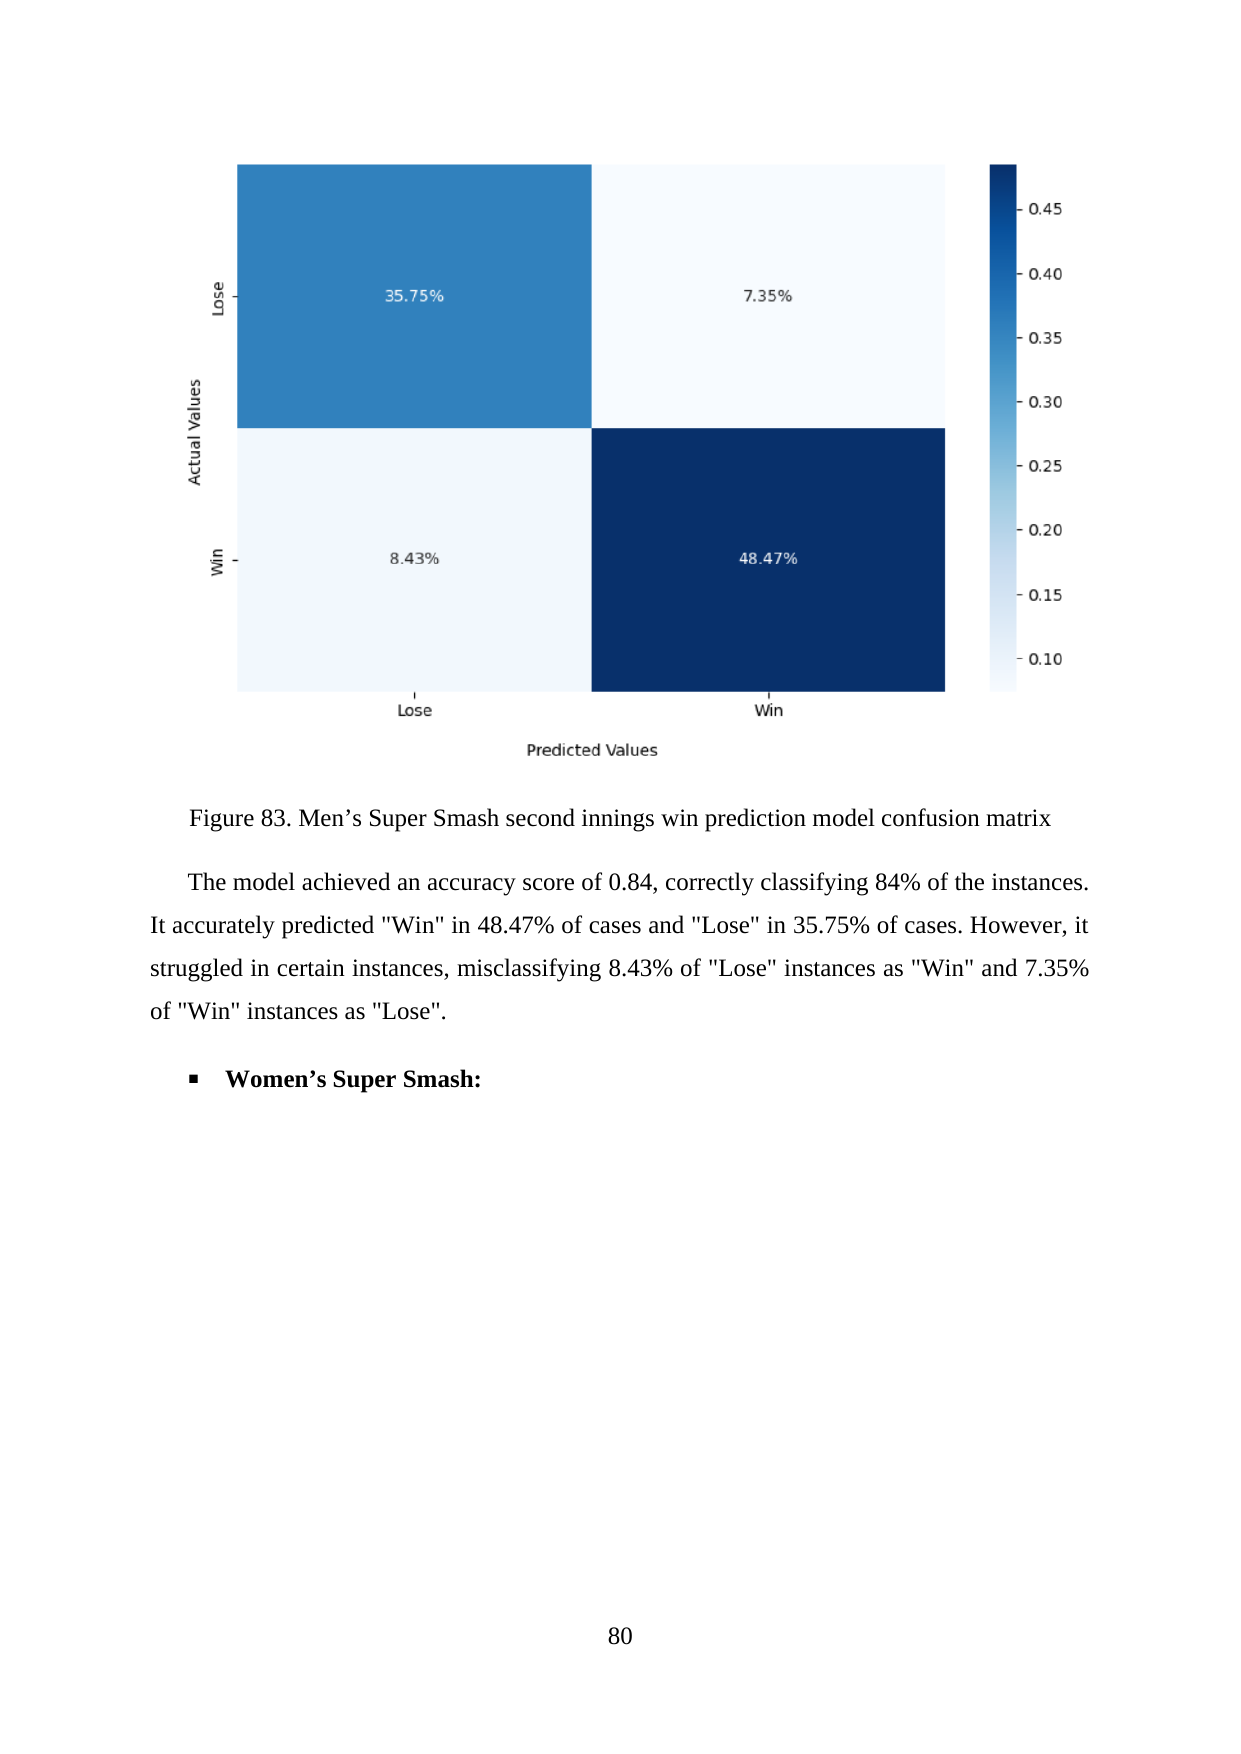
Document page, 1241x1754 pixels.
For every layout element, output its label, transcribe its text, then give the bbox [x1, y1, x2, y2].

list Women’s Super Smash: [187, 1064, 1090, 1093]
text Figure 83. Men’s Super Smash second innings win prediction model confusion matrix [150, 803, 1090, 832]
text The model achieved an accuracy score of 0.84, correctly classifying 84% of the instances. It accurately predicted "Win" in 48.47% of cases and "Lose" in 35.75% of cases. However, it struggled in certain instances, misclassifying 8.43% of "Lose" instances as "Win" and 7.35% of "Win" instances as "Lose". [150, 867, 1090, 1025]
table_header [139, 150, 1102, 778]
picture [170, 150, 1071, 765]
